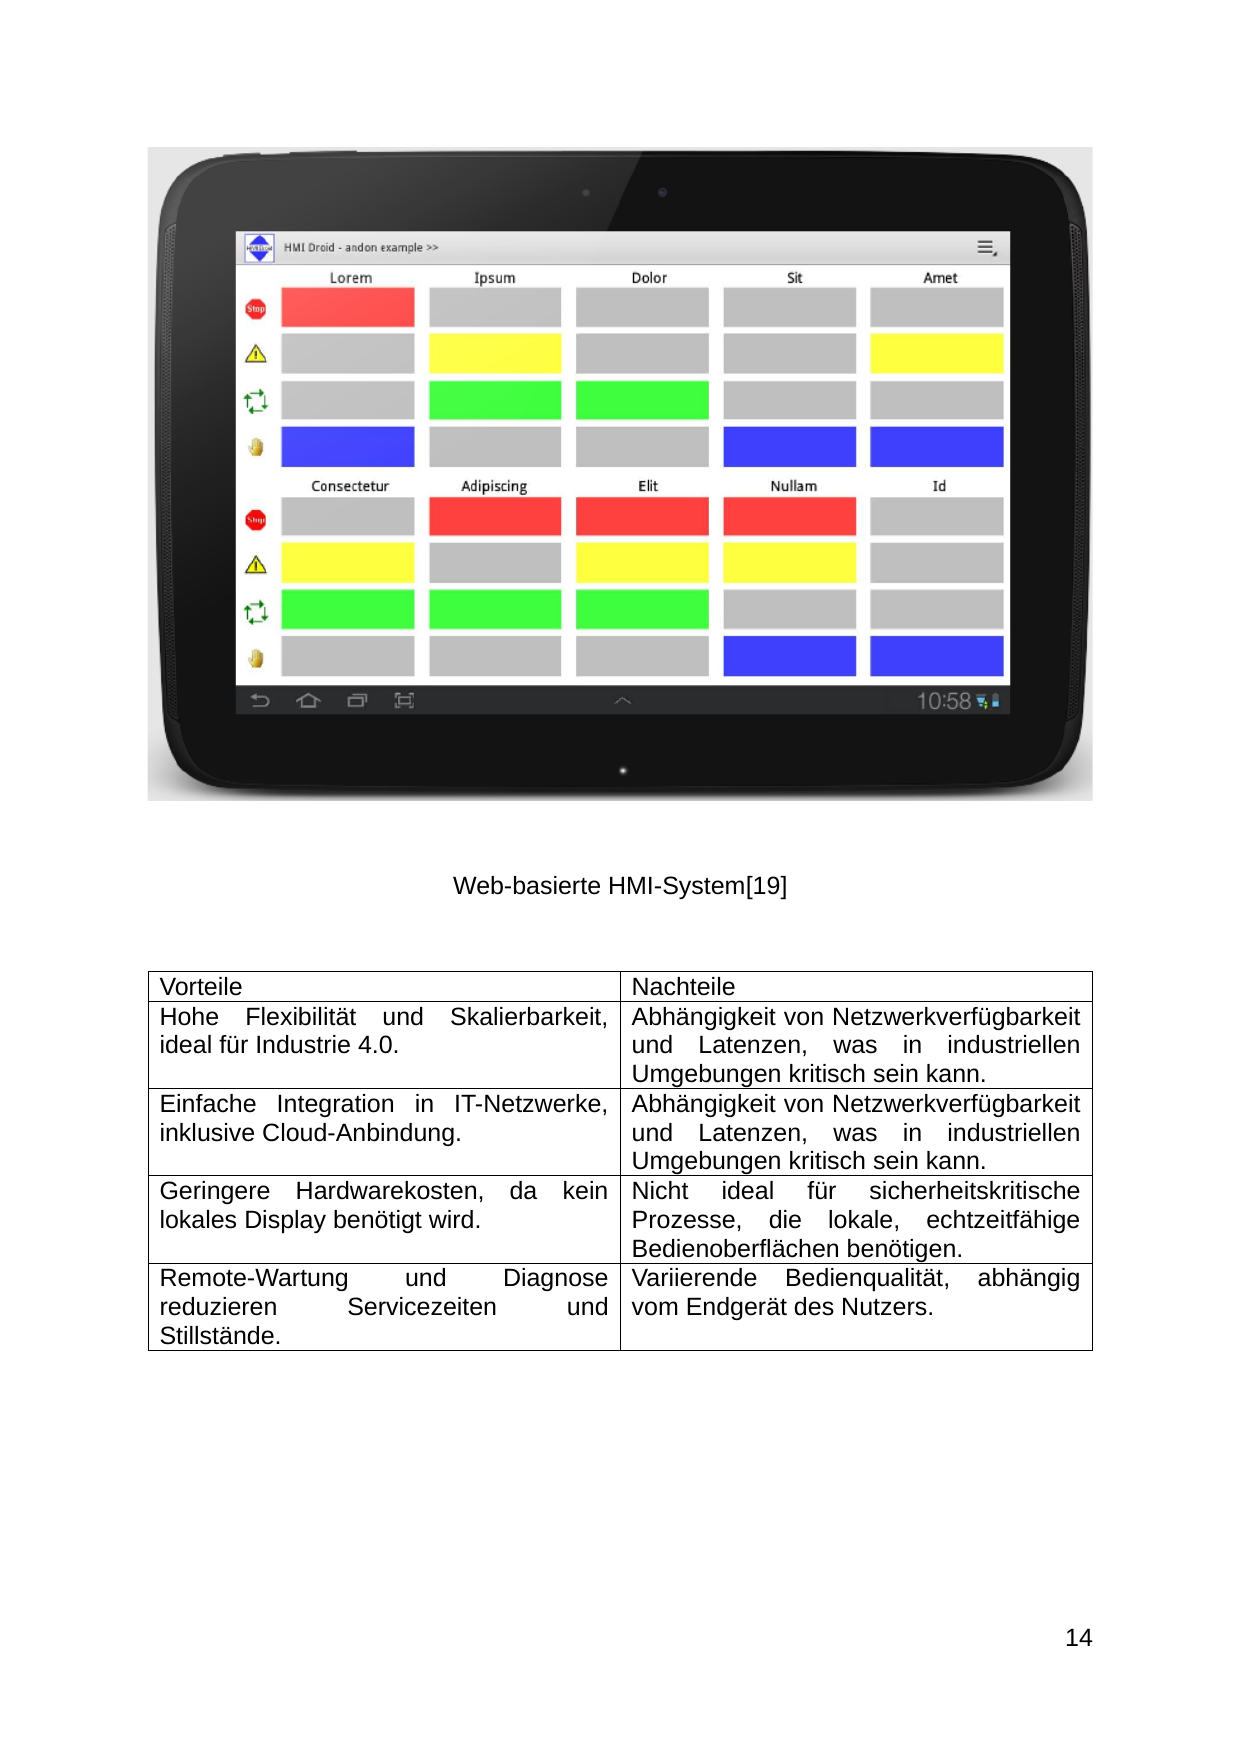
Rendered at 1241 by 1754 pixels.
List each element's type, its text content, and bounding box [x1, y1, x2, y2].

table_header Nachteile [621, 972, 1092, 1001]
table_header Vorteile [149, 972, 620, 1001]
table_cell Geringere Hardwarekosten, da kein lokales Display benötigt wird. [149, 1176, 620, 1262]
table_cell Nicht ideal für sicherheitskritische Prozesse, die lokale, echtzeitfähige Bedienoberflächen benötigen. [621, 1176, 1092, 1262]
table_cell Abhängigkeit von Netzwerkverfügbarkeit und Latenzen, was in industriellen Umgebungen kritisch sein kann. [621, 1089, 1092, 1175]
table_cell Hohe Flexibilität und Skalierbarkeit, ideal für Industrie 4.0. [149, 1002, 620, 1088]
table_cell Einfache Integration in IT-Netzwerke, inklusive Cloud-Anbindung. [149, 1089, 620, 1175]
table_cell Remote-Wartung und Diagnose reduzieren Servicezeiten und Stillstände. [149, 1264, 620, 1350]
text Web-basierte HMI-System[19] [148, 871, 1093, 900]
table_cell Abhängigkeit von Netzwerkverfügbarkeit und Latenzen, was in industriellen Umgebungen kritisch sein kann. [621, 1002, 1092, 1088]
table_cell Variierende Bedienqualität, abhängig vom Endgerät des Nutzers. [621, 1264, 1092, 1350]
picture [147, 147, 1093, 801]
